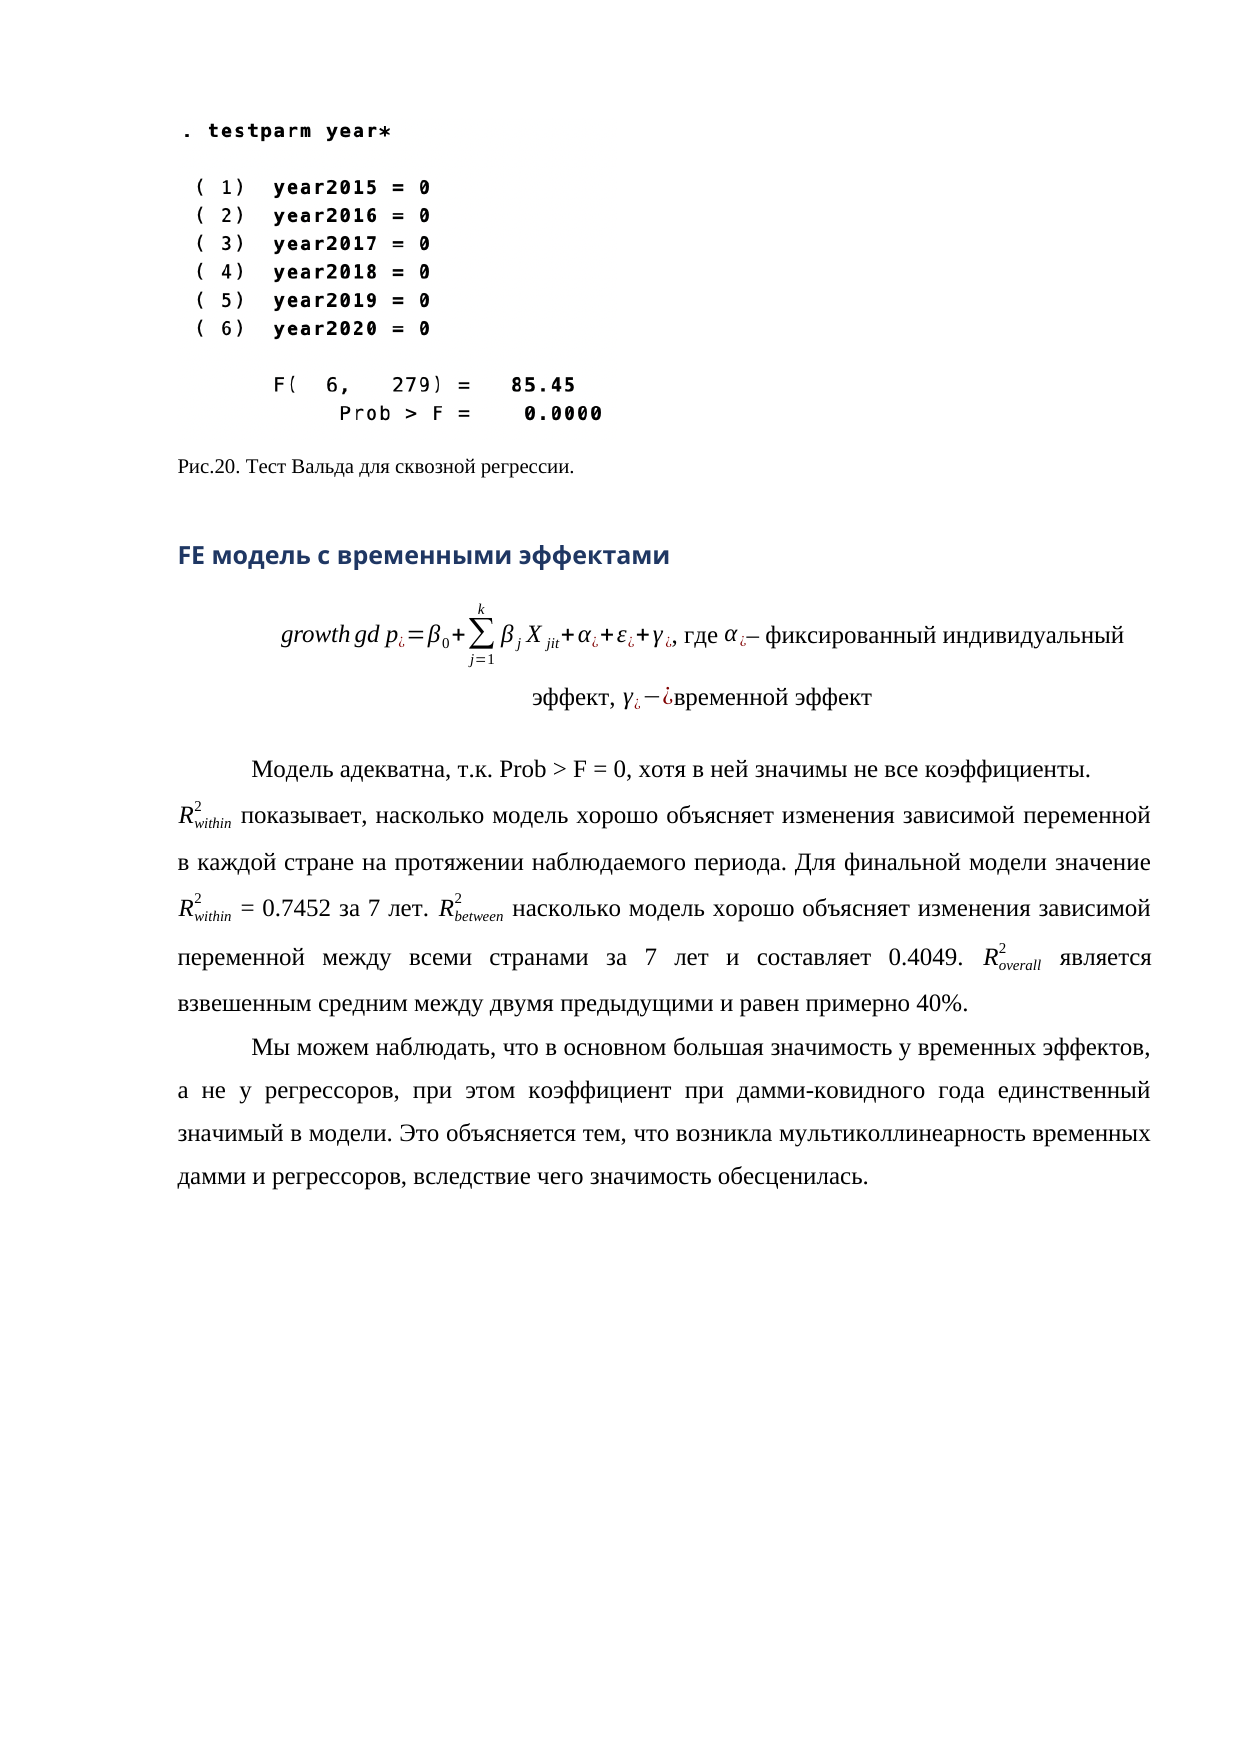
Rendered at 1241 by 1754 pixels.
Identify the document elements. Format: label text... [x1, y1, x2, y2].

text Рис.20. Тест Вальда для сквозной регрессии. [177, 454, 1152, 478]
subtitle FE модель с временными эффектами [177, 538, 1152, 572]
list , где – фиксированный индивидуальный эффект, временной эффект [252, 600, 1152, 711]
text показывает, насколько модель хорошо объясняет изменения зависимой переменной в каждой стране на протяжении наблюдаемого периода. Для финальной модели значение = 0.7452 за 7 лет. насколько модель хорошо объясняет изменения зависимой переменной между всеми странами за 7 лет и составляет 0.4049. является взвешенным средним между двумя предыдущими и равен примерно 40%. [177, 797, 1152, 1017]
text Мы можем наблюдать, что в основном большая значимость у временных эффектов, а не у регрессоров, при этом коэффициент при дамми-ковидного года единственный значимый в модели. Это объясняется тем, что возникла мультиколлинеарность временных дамми и регрессоров, вследствие чего значимость обесценилась. [177, 1032, 1152, 1190]
picture [177, 118, 618, 440]
text Модель адекватна, т.к. Prob > F = 0, хотя в ней значимы не все коэффициенты. [177, 754, 1152, 783]
